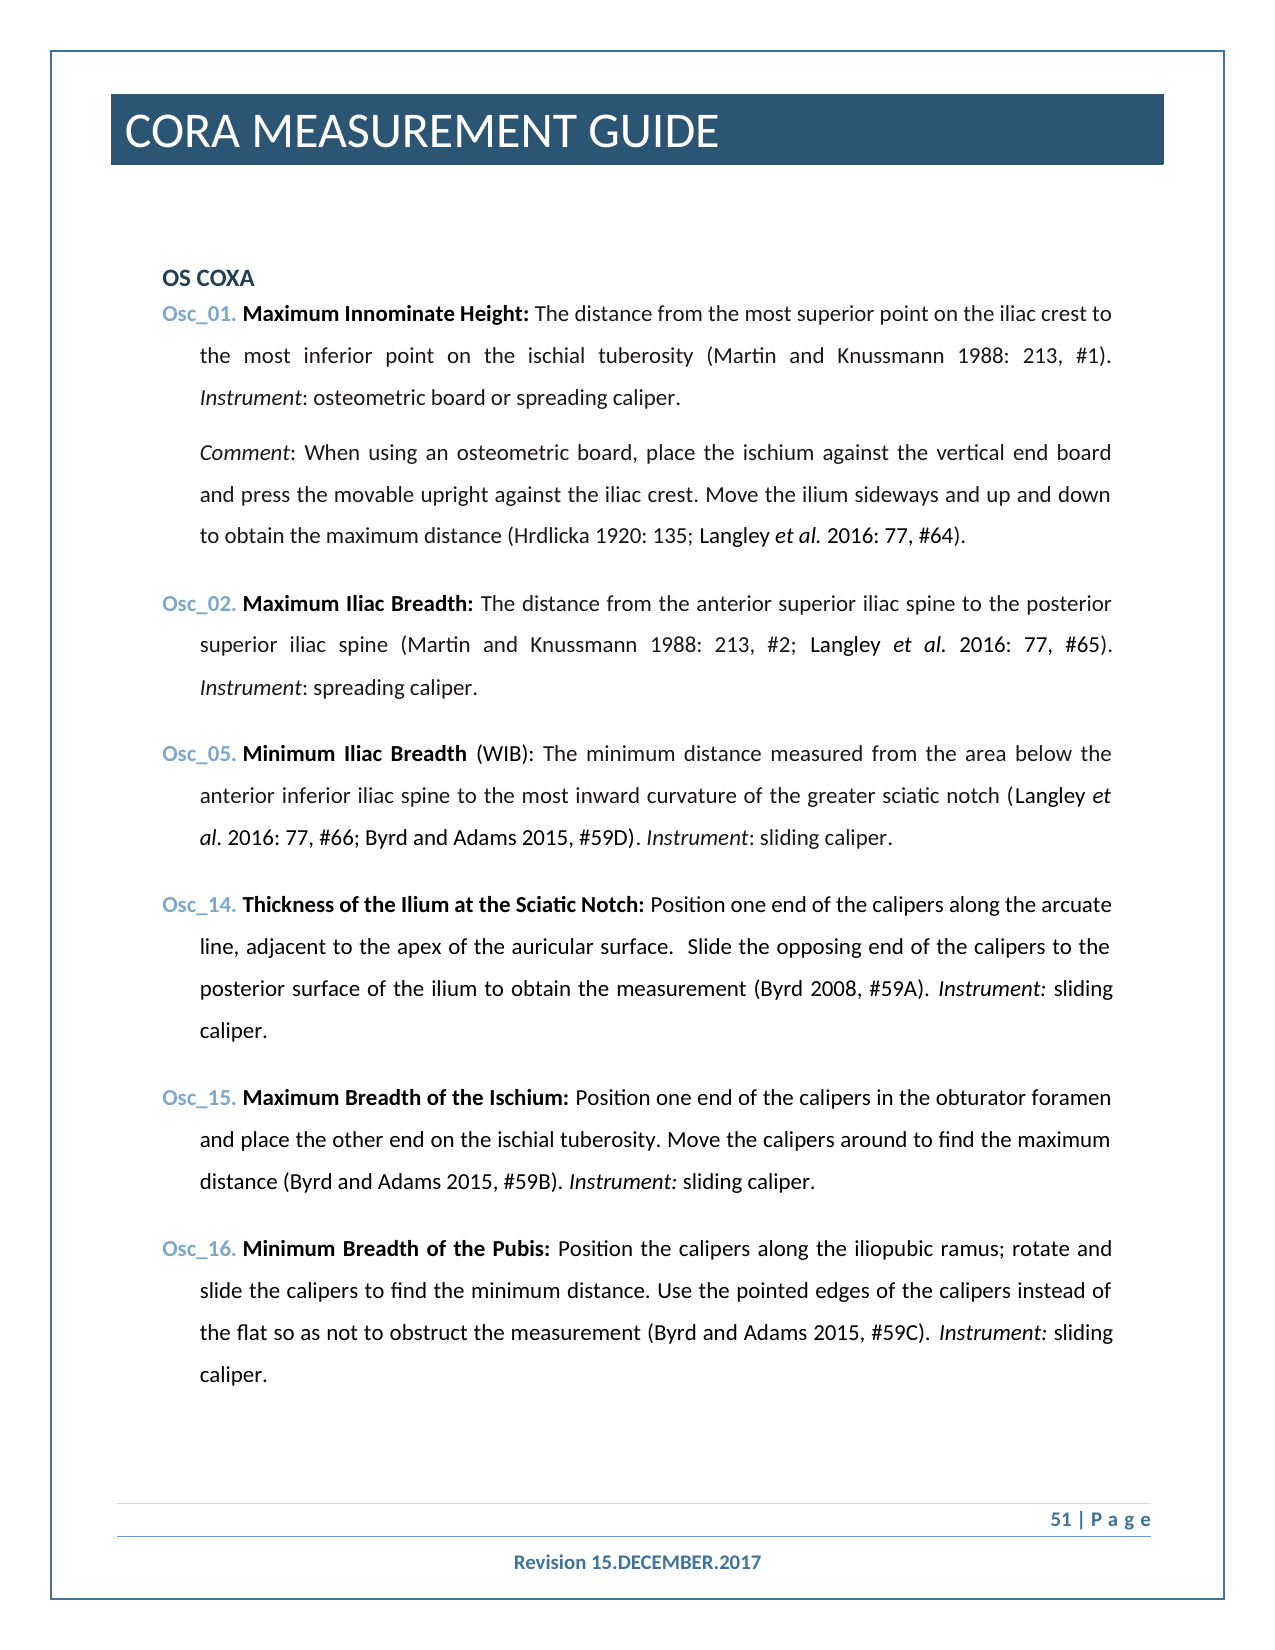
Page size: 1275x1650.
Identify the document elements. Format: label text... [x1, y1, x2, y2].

text Comment: When using an osteometric board, place the ischium against the vertical end board and press the movable upright against the iliac crest. Move the ilium sideways and up and down to obtain the maximum distance (Hrdlicka 1920: 135; Langley et al. 2016: 77, #64). [199, 438, 1113, 550]
list Maximum Breadth of the Ischium: Position one end of the calipers in the obturator foramen and place the other end on the ischial tuberosity. Move the calipers around to find the maximum distance (Byrd and Adams 2015, #59B). Instrument: sliding caliper. [162, 1083, 1113, 1195]
list Minimum Breadth of the Pubis: Position the calipers along the iliopubic ramus; rotate and slide the calipers to find the minimum distance. Use the pointed edges of the calipers instead of the flat so as not to obstruct the measurement (Byrd and Adams 2015, #59C). Instrument: sliding caliper. [162, 1234, 1113, 1388]
list Thickness of the Ilium at the Sciatic Notch: Position one end of the calipers along the arcuate line, adjacent to the apex of the auricular surface. Slide the opposing end of the calipers to the posterior surface of the ilium to obtain the measurement (Byrd 2008, #59A). Instrument: sliding caliper. [162, 891, 1113, 1044]
list Maximum Iliac Breadth: The distance from the anterior superior iliac spine to the posterior superior iliac spine (Martin and Knussmann 1988: 213, #2; Langley et al. 2016: 77, #65). Instrument: spreading caliper. [162, 589, 1113, 701]
list Maximum Innominate Height: The distance from the most superior point on the iliac crest to the most inferior point on the ischial tuberosity (Martin and Knussmann 1988: 213, #1). Instrument: osteometric board or spreading caliper. [162, 299, 1113, 411]
subtitle OS COXA [162, 262, 1113, 293]
list Minimum Iliac Breadth (WIB): The minimum distance measured from the area below the anterior inferior iliac spine to the most inward curvature of the greater sciatic notch (Langley et al. 2016: 77, #66; Byrd and Adams 2015, #59D). Instrument: sliding caliper. [162, 739, 1113, 852]
